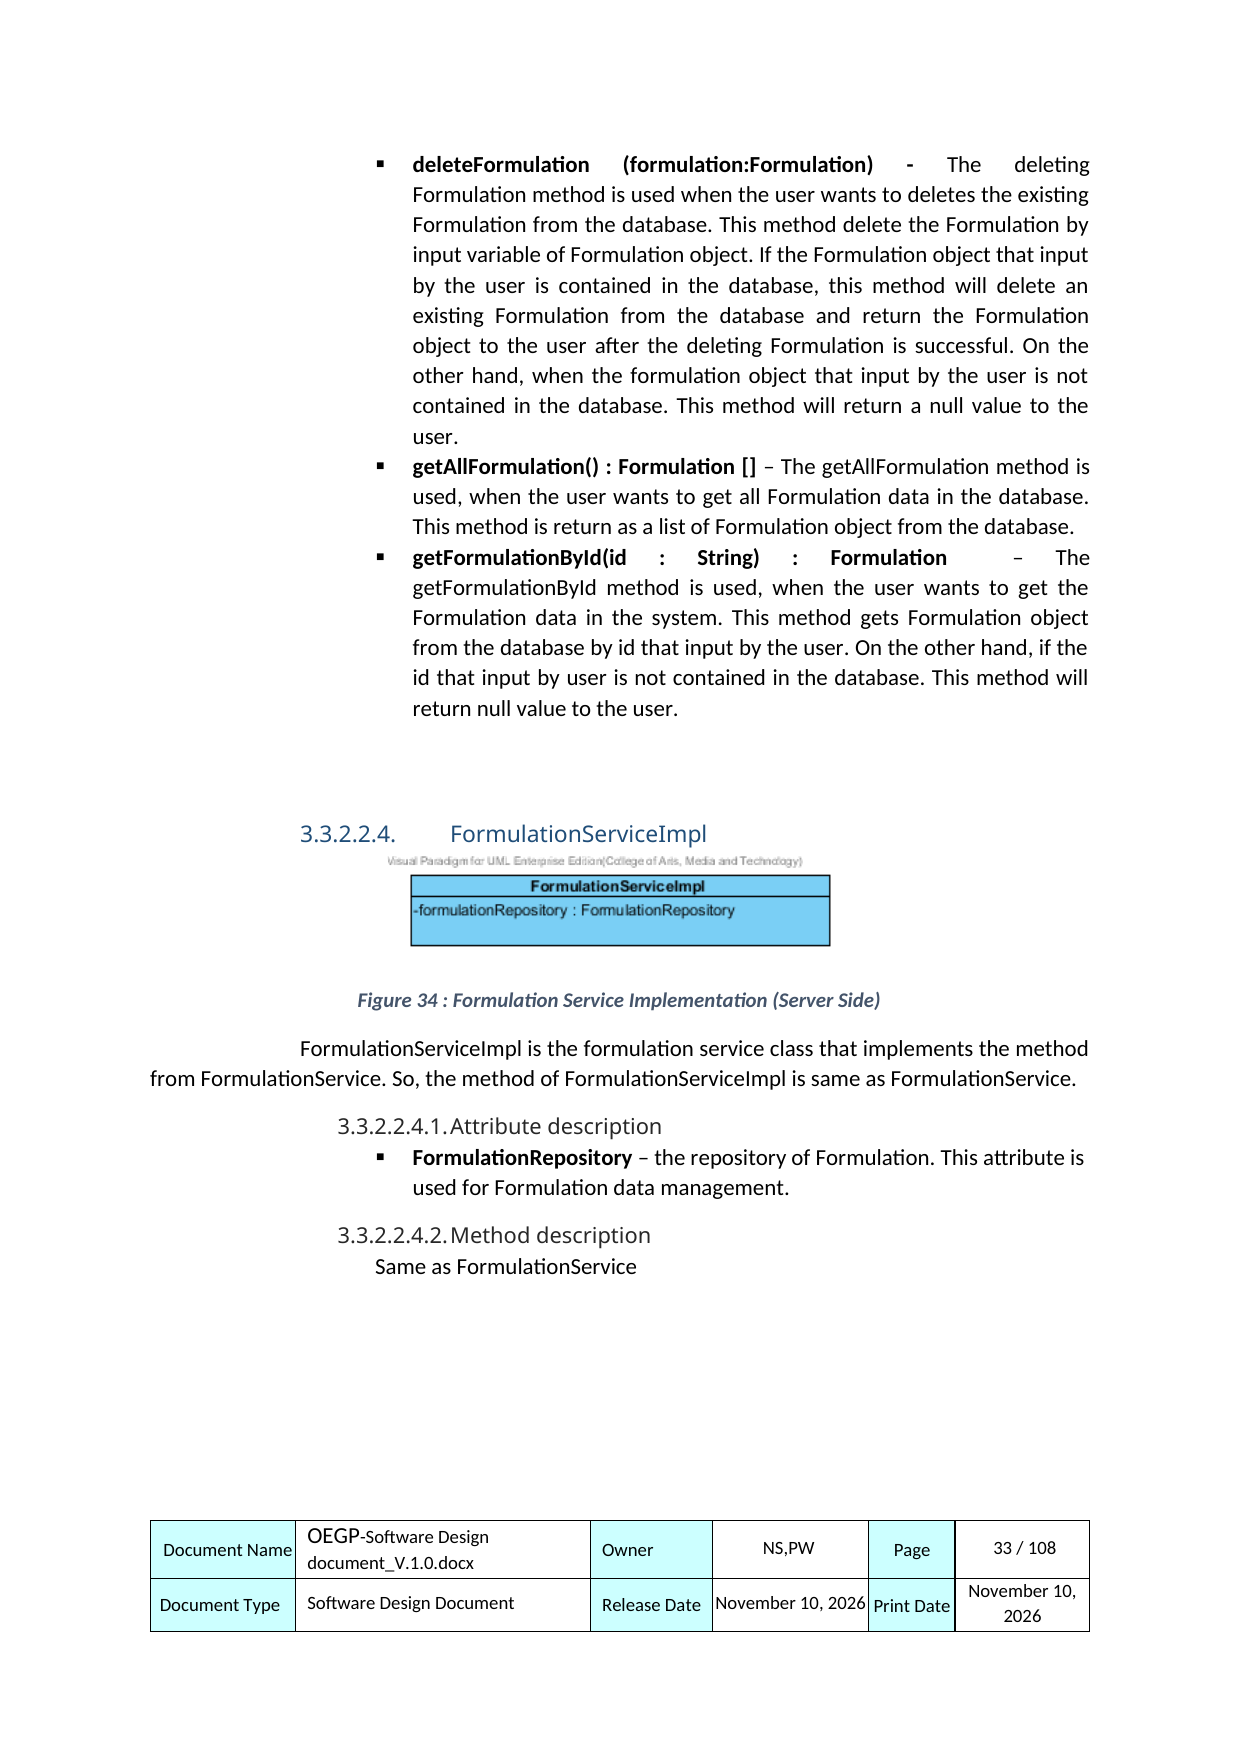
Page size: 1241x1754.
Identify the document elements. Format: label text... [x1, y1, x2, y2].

list getAllFormulation() : Formulation [] – The getAllFormulation method is used, when the user wants to get all Formulation data in the database. This method is return as a list of Formulation object from the database. [375, 452, 1090, 541]
list FormulationRepository – the repository of Formulation. This attribute is used for Formulation data management. [375, 1143, 1090, 1201]
subtitle FormulationServiceImpl [300, 818, 1090, 849]
text Figure 34 : Formulation Service Implementation (Server Side) [150, 987, 1090, 1013]
picture [387, 851, 853, 969]
subtitle Attribute description [337, 1111, 1090, 1141]
list deleteFormulation (formulation:Formulation) - The deleting Formulation method is used when the user wants to deletes the existing Formulation from the database. This method delete the Formulation by input variable of Formulation object. If the Formulation object that input by the user is contained in the database, this method will delete an existing Formulation from the database and return the Formulation object to the user after the deleting Formulation is successful. On the other hand, when the formulation object that input by the user is not contained in the database. This method will return a null value to the user. [375, 150, 1090, 450]
subtitle Method description [337, 1220, 1090, 1250]
text FormulationServiceImpl is the formulation service class that implements the method from FormulationService. So, the method of FormulationServiceImpl is same as FormulationService. [150, 1034, 1090, 1092]
text Same as FormulationService [150, 1252, 1090, 1280]
list getFormulationById(id : String) : Formulation – The getFormulationById method is used, when the user wants to get the Formulation data in the system. This method gets Formulation object from the database by id that input by the user. On the other hand, if the id that input by user is not contained in the database. This method will return null value to the user. [375, 543, 1090, 722]
